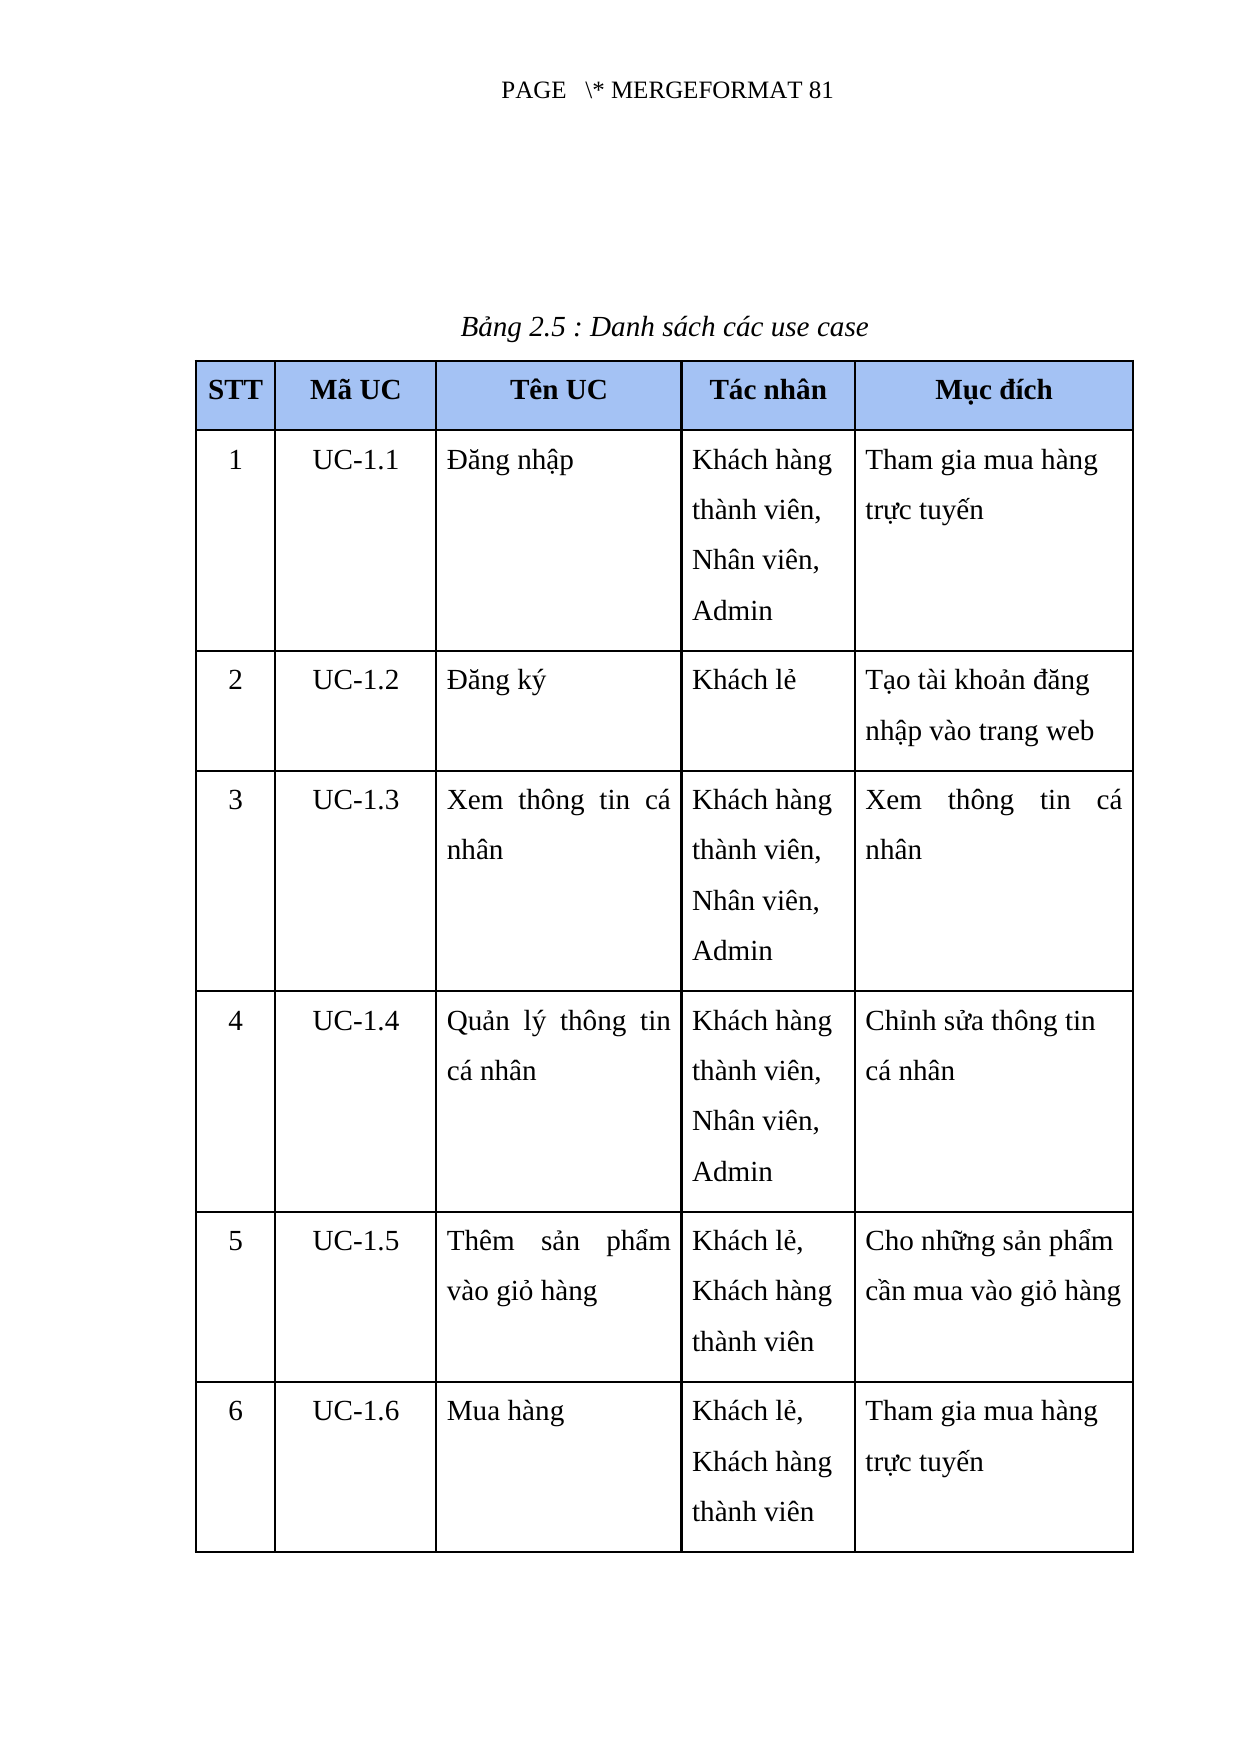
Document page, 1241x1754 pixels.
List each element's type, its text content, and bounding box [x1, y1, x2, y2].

table_cell Chỉnh sửa thông tin cá nhân [856, 992, 1132, 1211]
table_cell Khách lẻ, Khách hàng thành viên [683, 1213, 854, 1381]
table_cell Cho những sản phẩm cần mua vào giỏ hàng [856, 1213, 1132, 1381]
table_cell UC-1.6 [276, 1383, 435, 1551]
table_cell Khách hàng thành viên, Nhân viên, Admin [683, 431, 854, 650]
table_cell Tạo tài khoản đăng nhập vào trang web [856, 652, 1132, 770]
table_cell 5 [197, 1213, 274, 1381]
table_cell Quản lý thông tin cá nhân [437, 992, 680, 1211]
table_cell 4 [197, 992, 274, 1211]
table_cell Đăng ký [437, 652, 680, 770]
table_header Tác nhân [683, 362, 854, 429]
table_cell UC-1.4 [276, 992, 435, 1211]
table_cell UC-1.1 [276, 431, 435, 650]
table_header Mã UC [276, 362, 435, 429]
table_cell 1 [197, 431, 274, 650]
table_header STT [197, 362, 274, 429]
table_cell 2 [197, 652, 274, 770]
table_cell Thêm sản phẩm vào giỏ hàng [437, 1213, 680, 1381]
table_cell Mua hàng [437, 1383, 680, 1551]
table_cell 3 [197, 772, 274, 990]
text Bảng 2.5 : Danh sách các use case [207, 309, 1122, 343]
table_cell Đăng nhập [437, 431, 680, 650]
table_cell Xem thông tin cá nhân [856, 772, 1132, 990]
table_cell Khách hàng thành viên, Nhân viên, Admin [683, 772, 854, 990]
table_cell UC-1.5 [276, 1213, 435, 1381]
table_cell Khách hàng thành viên, Nhân viên, Admin [683, 992, 854, 1211]
table_cell 6 [197, 1383, 274, 1551]
table_cell Tham gia mua hàng trực tuyến [856, 431, 1132, 650]
table_cell Tham gia mua hàng trực tuyến [856, 1383, 1132, 1551]
table_cell UC-1.2 [276, 652, 435, 770]
table_header Tên UC [437, 362, 680, 429]
table_header Mục đích [856, 362, 1132, 429]
table_cell Khách lẻ, Khách hàng thành viên [683, 1383, 854, 1551]
table_cell Xem thông tin cá nhân [437, 772, 680, 990]
table_cell UC-1.3 [276, 772, 435, 990]
table_cell Khách lẻ [683, 652, 854, 770]
